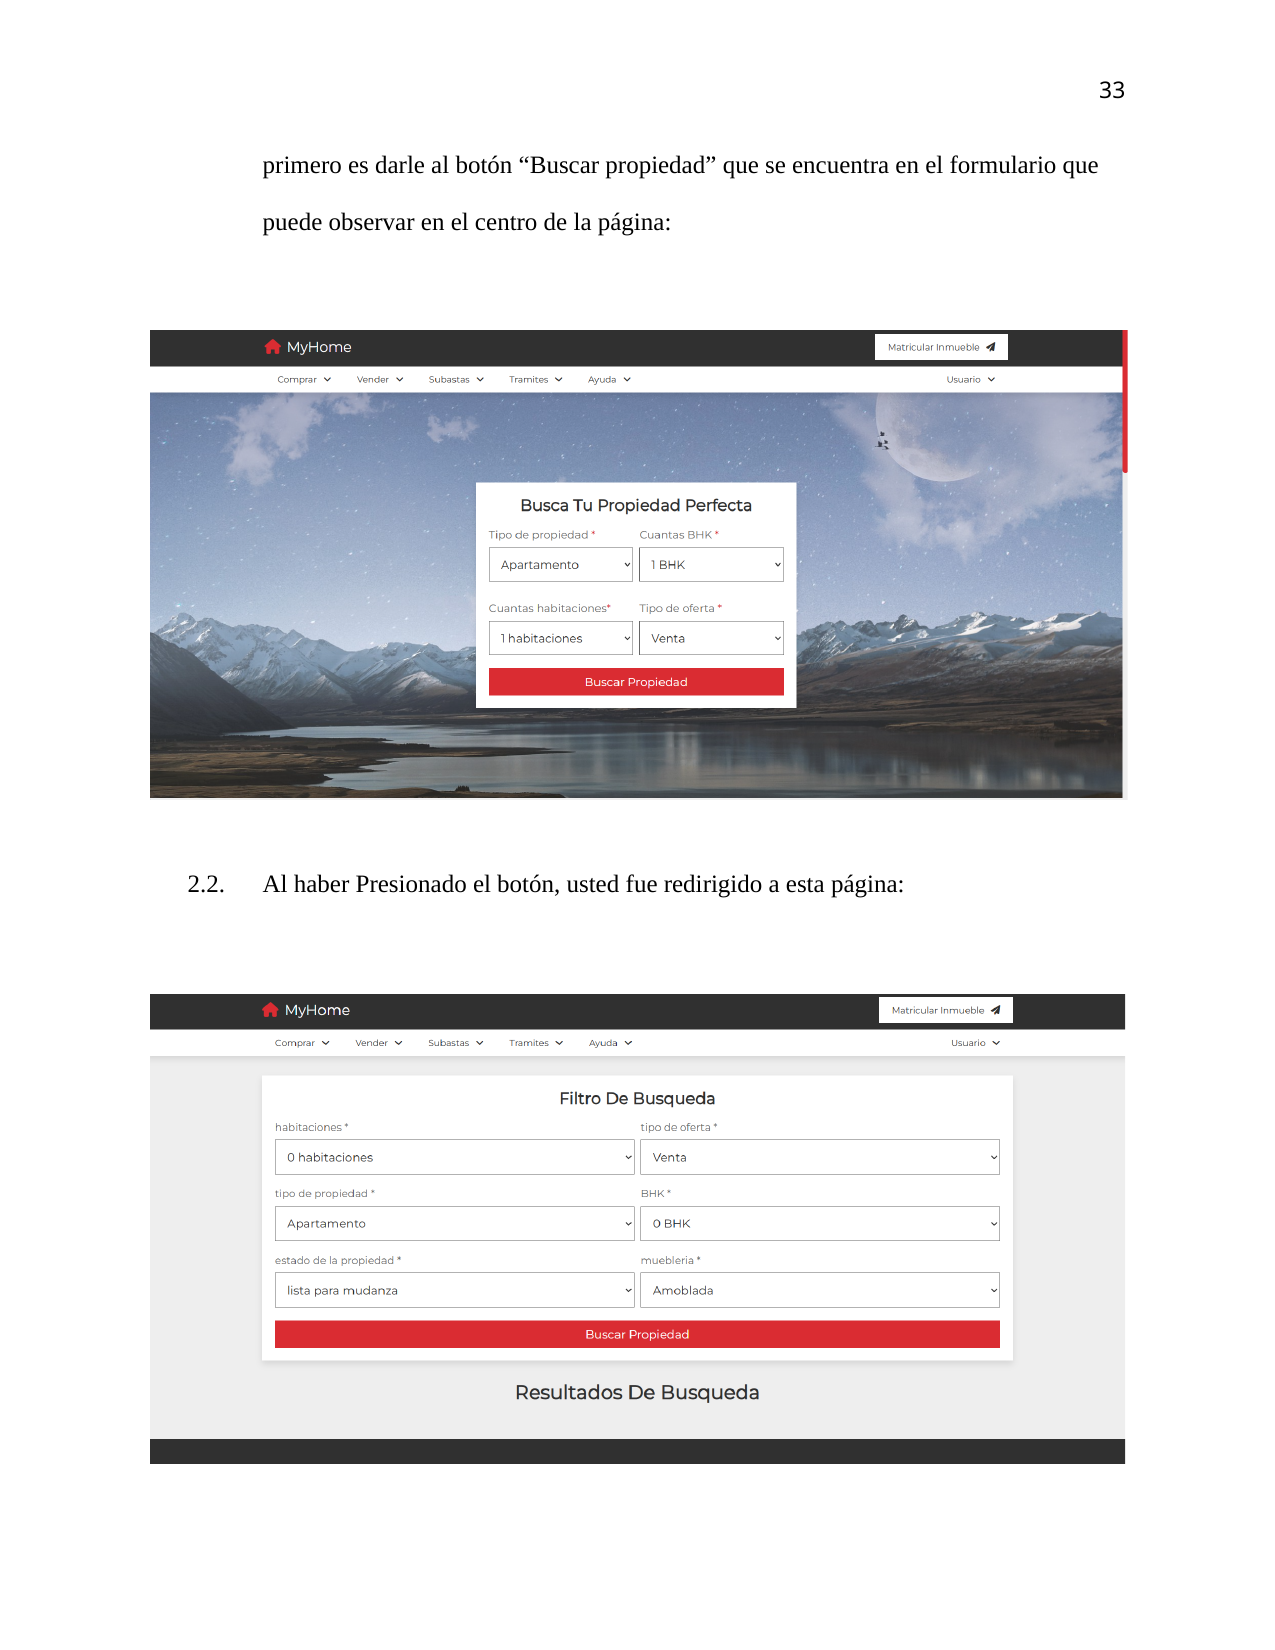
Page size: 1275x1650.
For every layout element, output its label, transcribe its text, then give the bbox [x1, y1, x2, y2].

picture [150, 330, 1128, 800]
picture [150, 994, 1125, 1464]
list Al haber Presionado el botón, usted fue redirigido a esta página: [187, 869, 1125, 898]
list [187, 150, 1125, 299]
